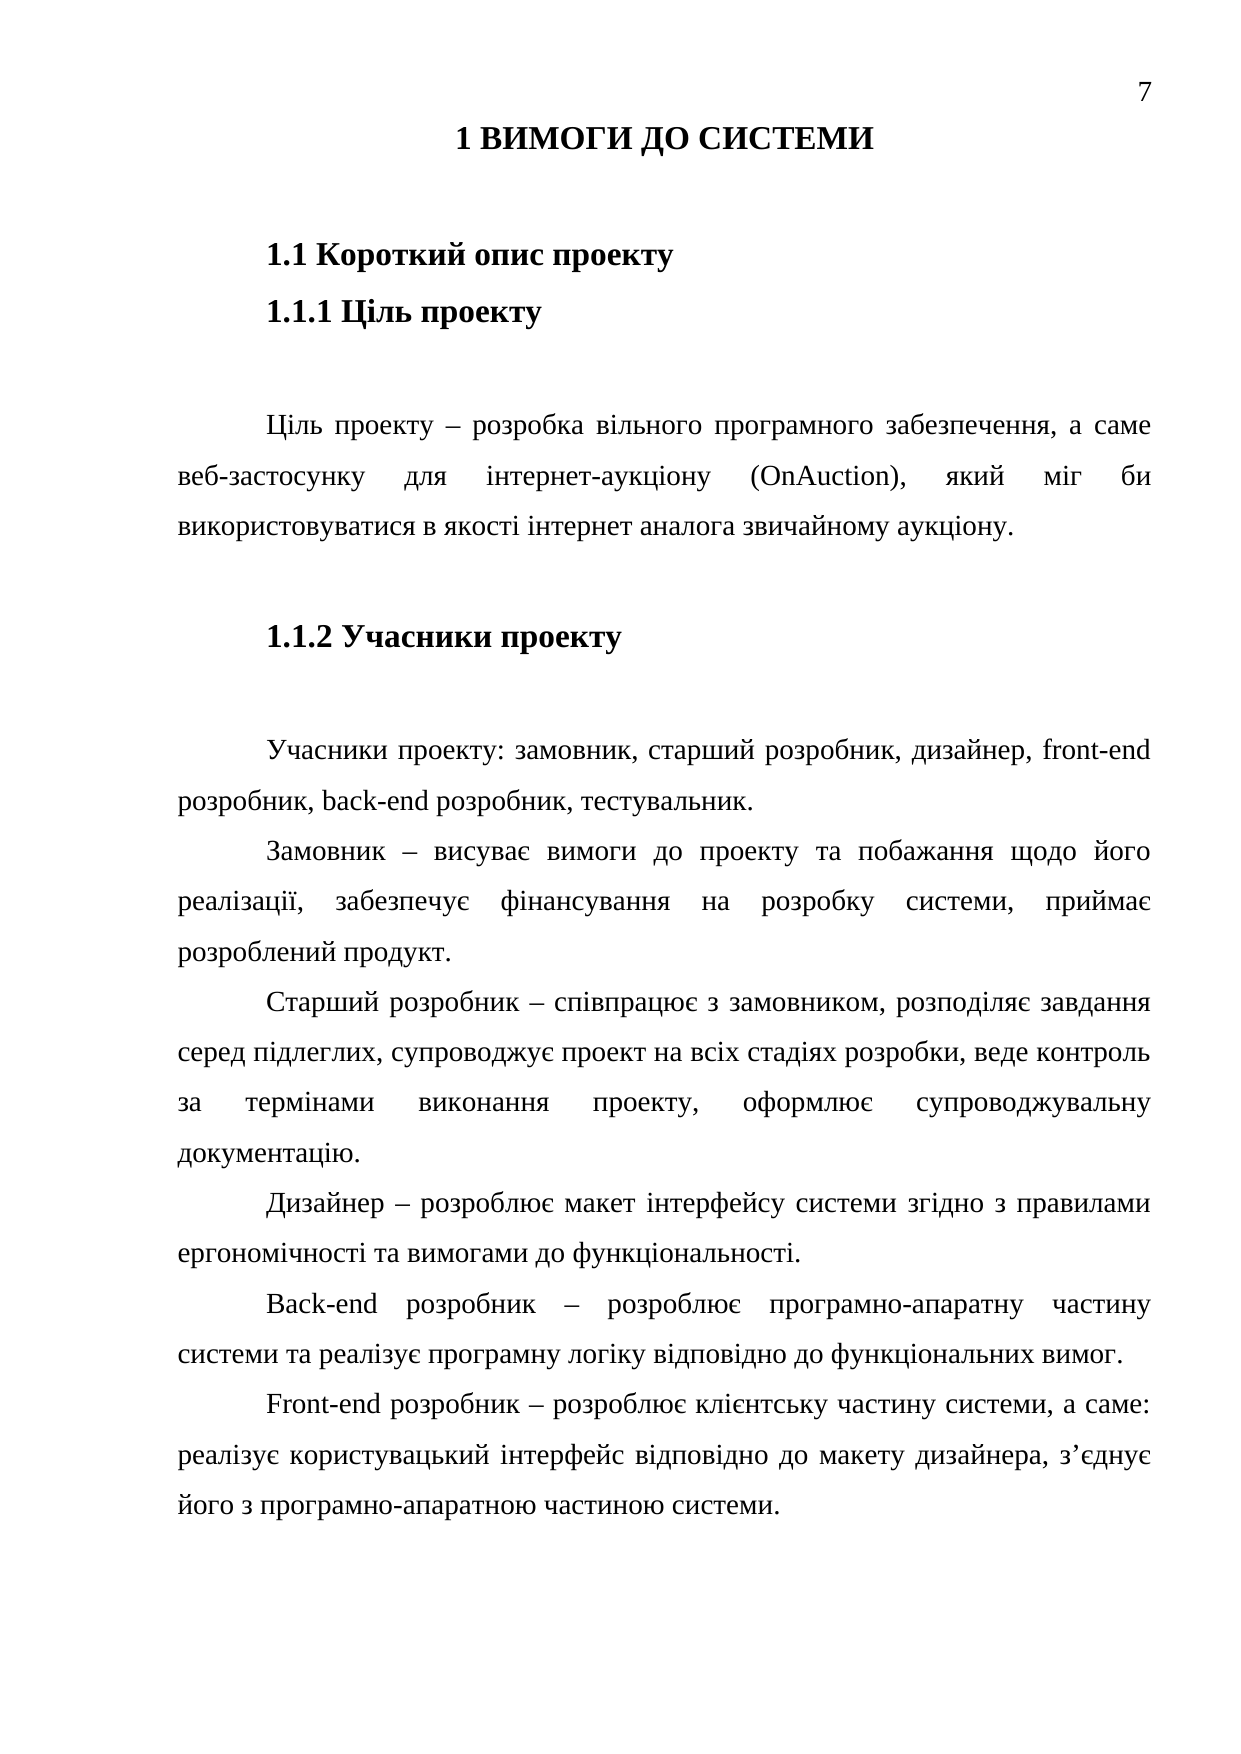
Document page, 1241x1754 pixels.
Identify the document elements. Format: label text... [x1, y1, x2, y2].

text Старший розробник – співпрацює з замовником, розподіляє завдання серед підлеглих, супроводжує проект на всіх стадіях розробки, веде контроль за термінами виконання проекту, оформлює супроводжувальну документацію. [177, 984, 1152, 1168]
text Ціль проекту – розробка вільного програмного забезпечення, а саме веб-застосунку для інтернет-аукціону (OnAuction), який міг би використовуватися в якості інтернет аналога звичайному аукціону. [177, 407, 1152, 541]
text Учасники проекту: замовник, старший розробник, дизайнер, front-end розробник, back-end розробник, тестувальник. [177, 732, 1152, 816]
text Дизайнер – розроблює макет інтерфейсу системи згідно з правилами ергономічності та вимогами до функціональності. [177, 1185, 1152, 1269]
text Back-end розробник – розроблює програмно-апаратну частину системи та реалізує програмну логіку відповідно до функціональних вимог. [177, 1286, 1152, 1370]
text Короткий опис проекту [177, 234, 1152, 272]
text Ціль проекту [177, 291, 1152, 330]
text Front-end розробник – розроблює клієнтську частину системи, а саме: реалізує користувацький інтерфейс відповідно до макету дизайнера, з’єднує його з програмно-апаратною частиною системи. [177, 1386, 1152, 1521]
text Вимоги до системи [177, 118, 1152, 156]
text Замовник – висуває вимоги до проекту та побажання щодо його реалізації, забезпечує фінансування на розробку системи, приймає розроблений продукт. [177, 833, 1152, 967]
text Учасники проекту [177, 617, 1152, 655]
